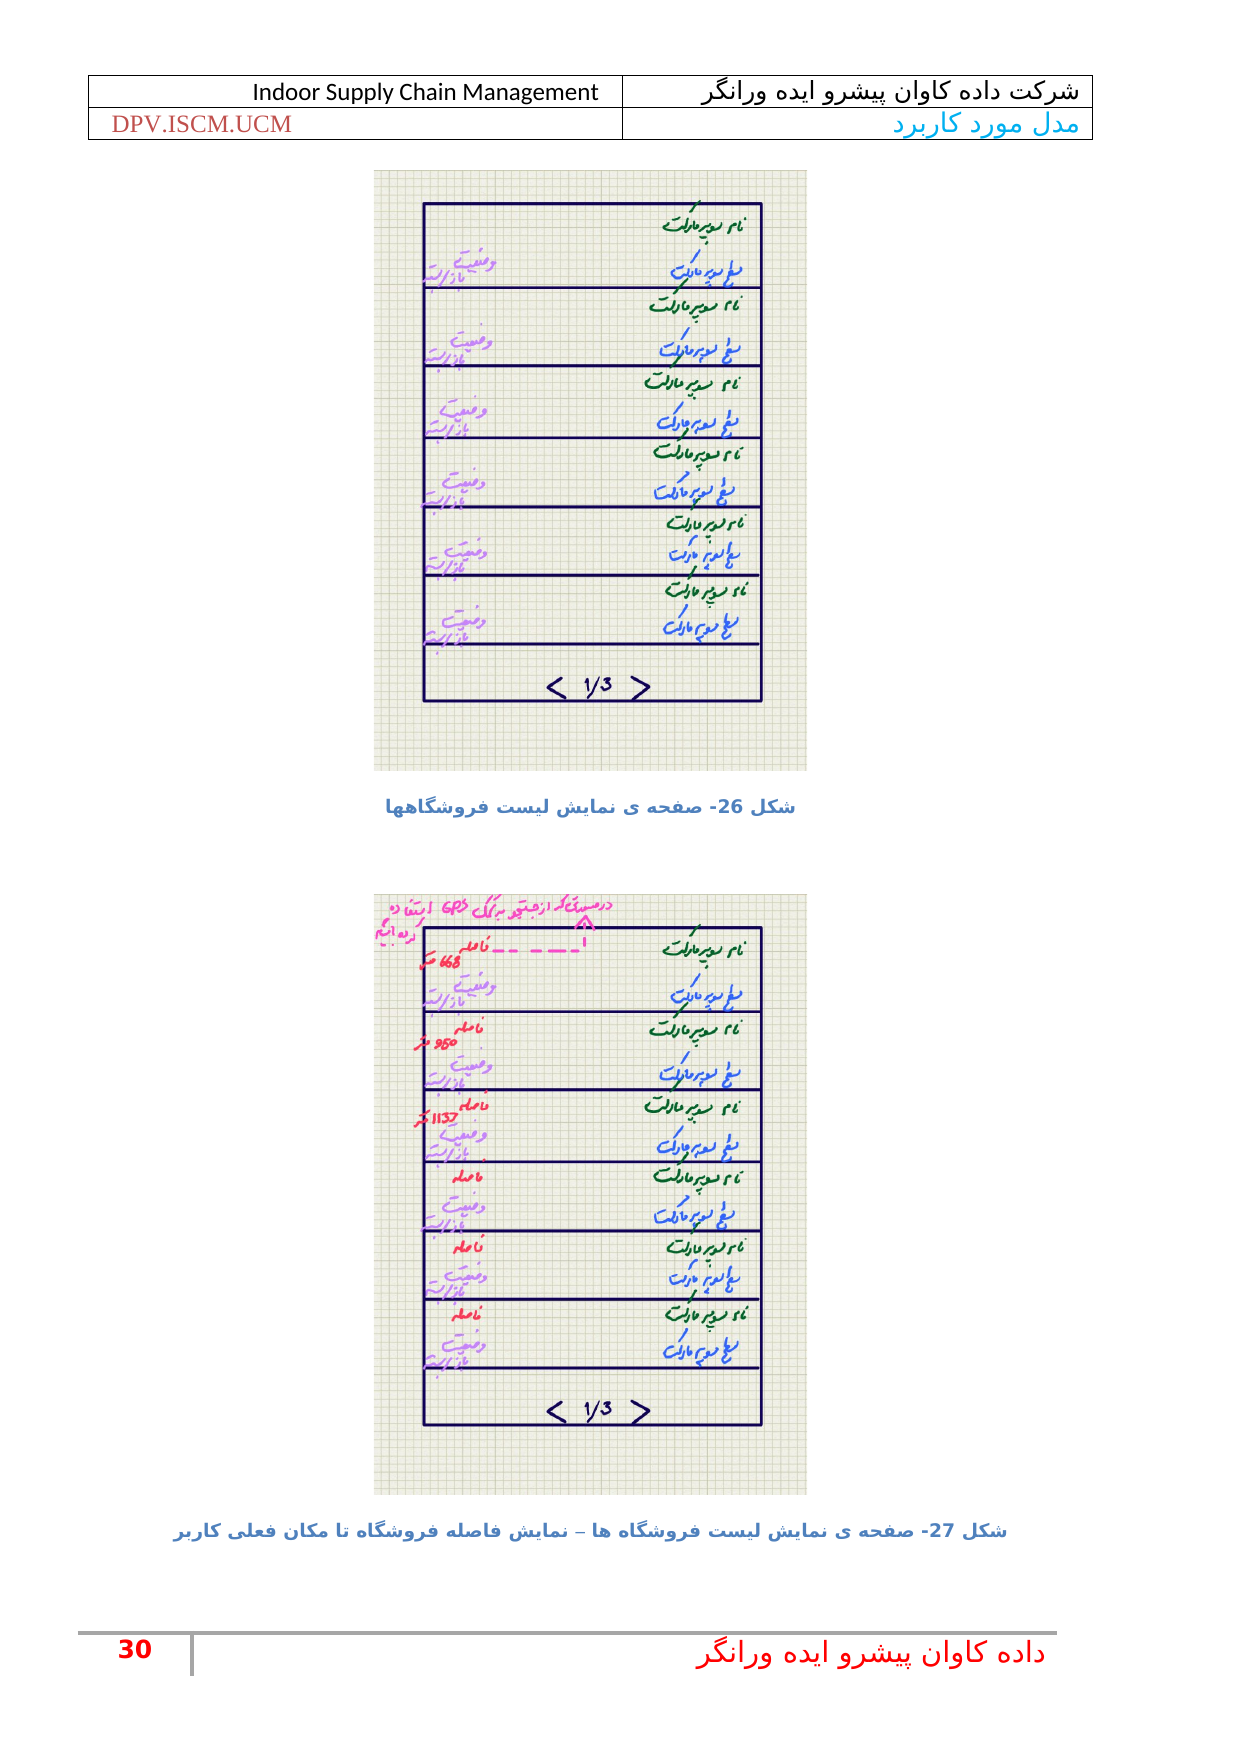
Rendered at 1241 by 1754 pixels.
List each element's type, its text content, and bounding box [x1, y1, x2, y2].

picture [373, 170, 808, 771]
text شکل 26- صفحه ی نمایش لیست فروشگاهها [89, 796, 1092, 818]
picture [373, 894, 808, 1495]
text شکل 27- صفحه ی نمایش لیست فروشگاه ها – نمایش فاصله فروشگاه تا مکان فعلی کاربر [89, 1520, 1092, 1542]
